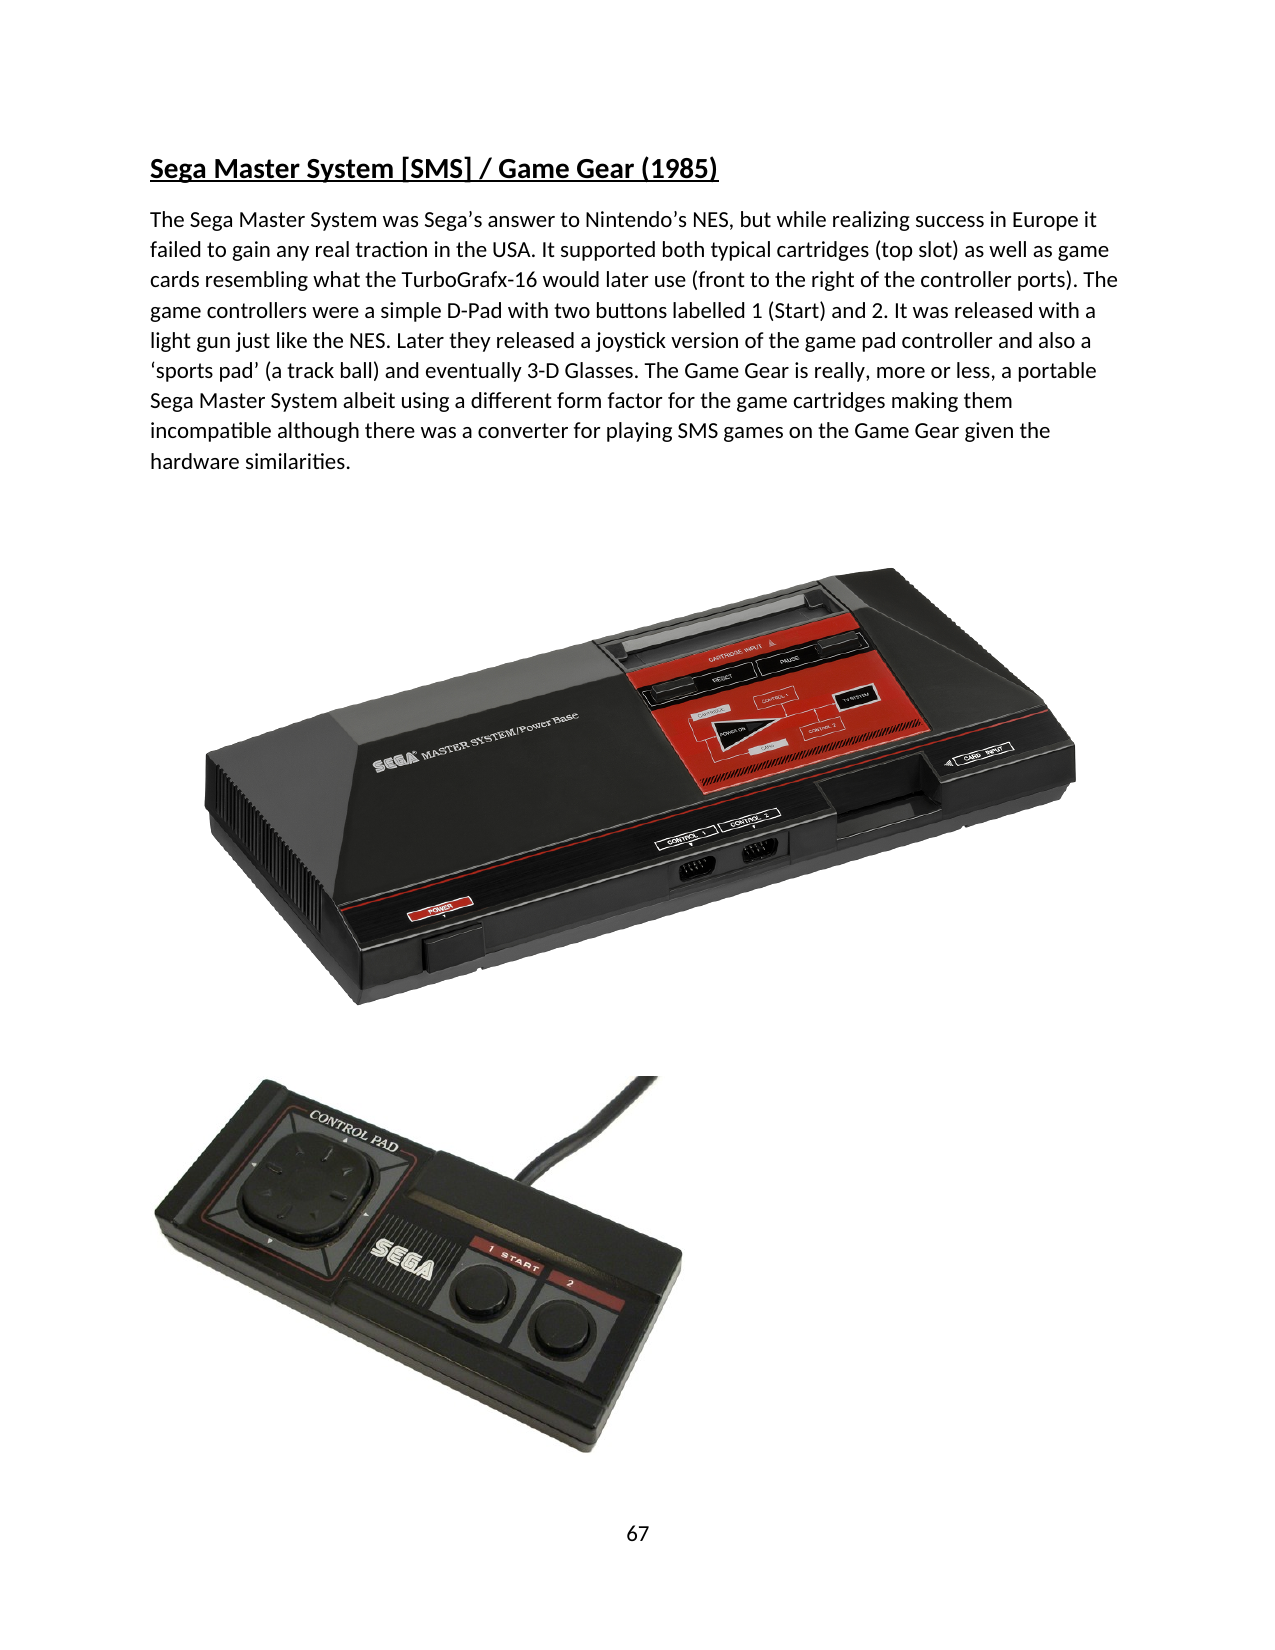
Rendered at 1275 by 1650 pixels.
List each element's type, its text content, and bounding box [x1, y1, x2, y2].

text Sega Master System [SMS] / Game Gear (1985) [150, 150, 1125, 186]
picture [150, 1076, 686, 1457]
text The Sega Master System was Sega’s answer to Nintendo’s NES, but while realizing success in Europe it failed to gain any real traction in the USA. It supported both typical cartridges (top slot) as well as game cards resembling what the TurboGrafx-16 would later use (front to the right of the controller ports). The game controllers were a simple D-Pad with two buttons labelled 1 (Start) and 2. It was released with a light gun just like the NES. Later they released a joystick version of the game pad controller and also a ‘sports pad’ (a track ball) and eventually 3-D Glasses. The Game Gear is really, more or less, a portable Sega Master System albeit using a different form factor for the game cartridges making them incompatible although there was a converter for playing SMS games on the Game Gear given the hardware similarities. [150, 205, 1125, 475]
picture [150, 493, 1125, 1058]
